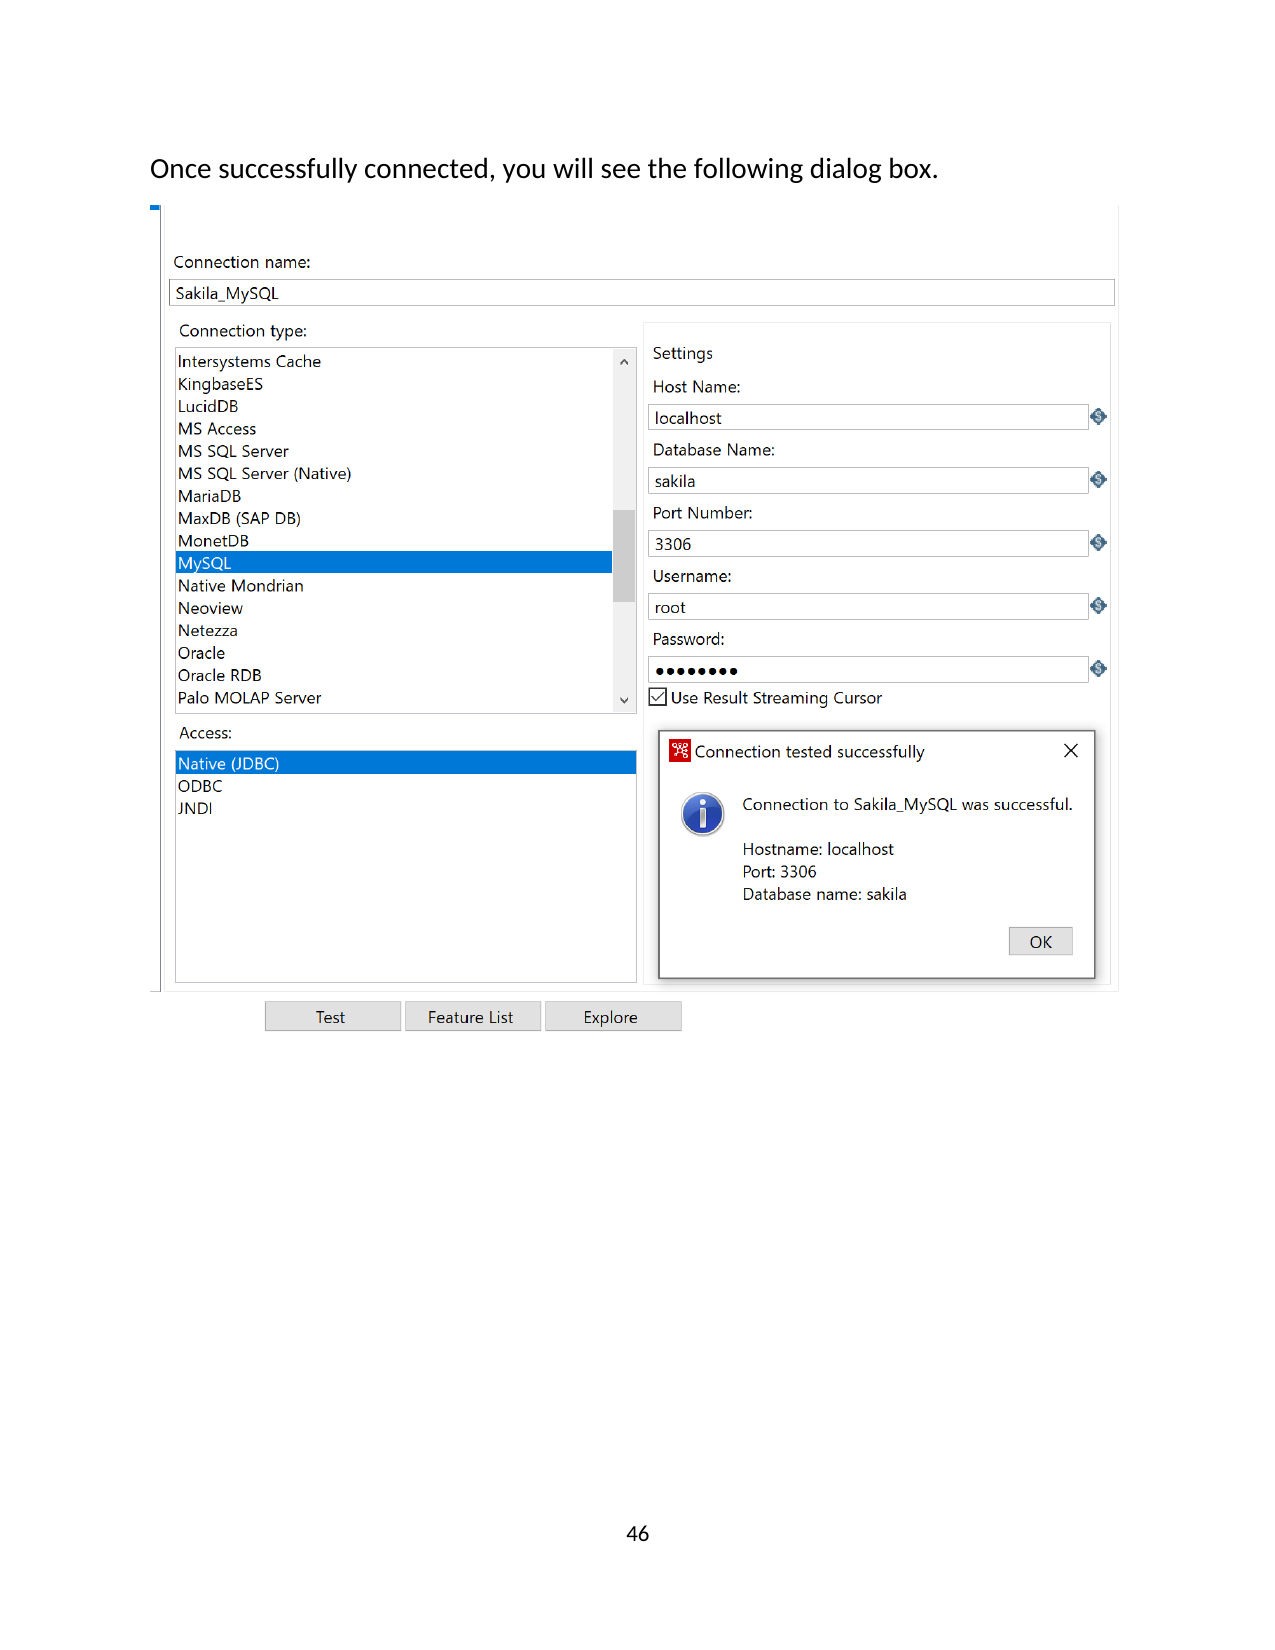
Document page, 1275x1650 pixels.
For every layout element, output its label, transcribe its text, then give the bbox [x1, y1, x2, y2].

text Once successfully connected, you will see the following dialog box. [150, 150, 1125, 186]
picture [150, 205, 1125, 1034]
